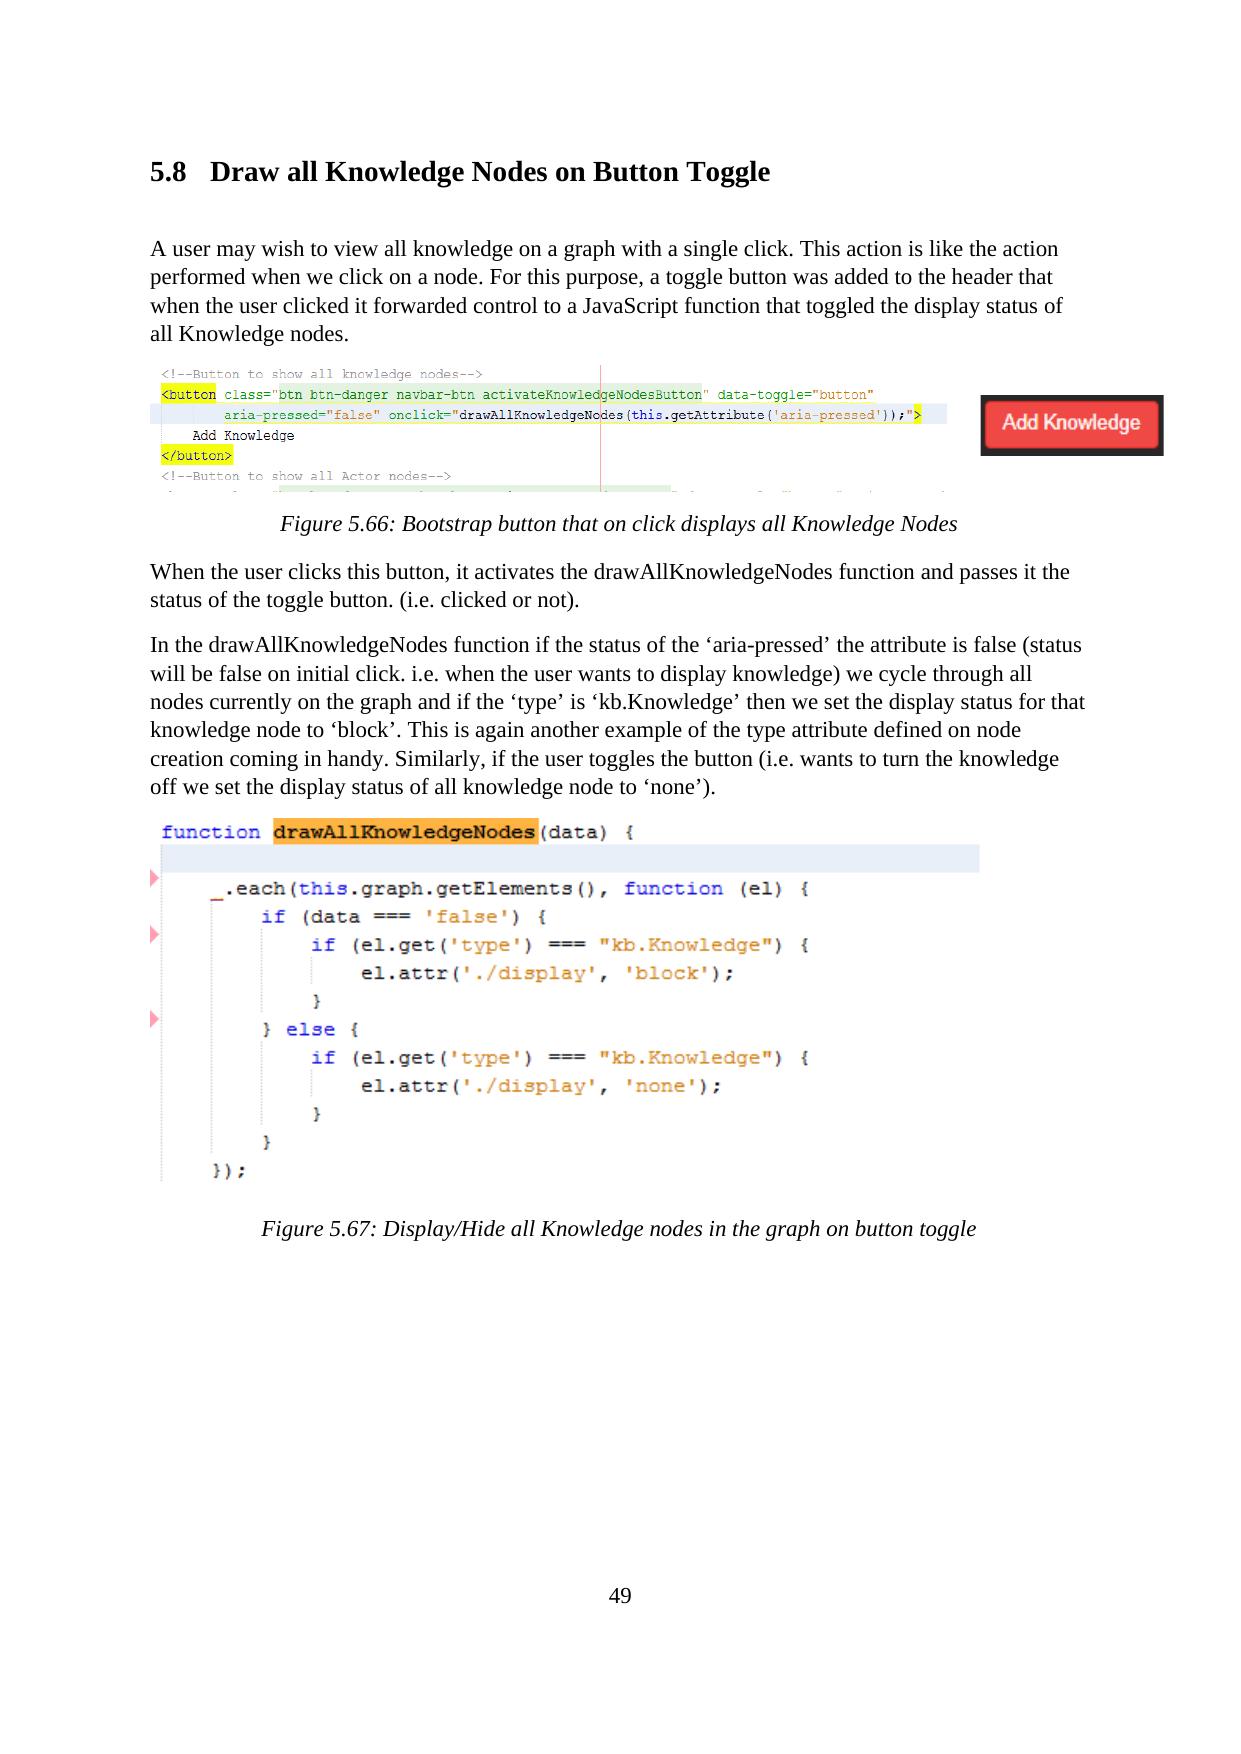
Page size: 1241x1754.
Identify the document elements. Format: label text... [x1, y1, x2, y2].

picture [150, 818, 980, 1197]
subtitle Draw all Knowledge Nodes on Button Toggle [150, 154, 1090, 188]
text A user may wish to view all knowledge on a graph with a single click. This action is like the action performed when we click on a node. For this purpose, a toggle button was added to the header that when the user clicked it forwarded control to a JavaScript function that toggled the display status of all Knowledge nodes. [150, 235, 1090, 346]
text In the drawAllKnowledgeNodes function if the status of the ‘aria-pressed’ the attribute is false (status will be false on initial click. i.e. when the user wants to display knowledge) we cycle through all nodes currently on the graph and if the ‘type’ is ‘kb.Knowledge’ then we set the display status for that knowledge node to ‘block’. This is again another example of the type attribute defined on node creation coming in handy. Similarly, if the user toggles the button (i.e. wants to turn the knowledge off we set the display status of all knowledge node to ‘none’). [150, 631, 1090, 800]
text When the user clicks this button, it activates the drawAllKnowledgeNodes function and passes it the status of the toggle button. (i.e. clicked or not). [150, 558, 1090, 612]
picture [150, 365, 947, 492]
